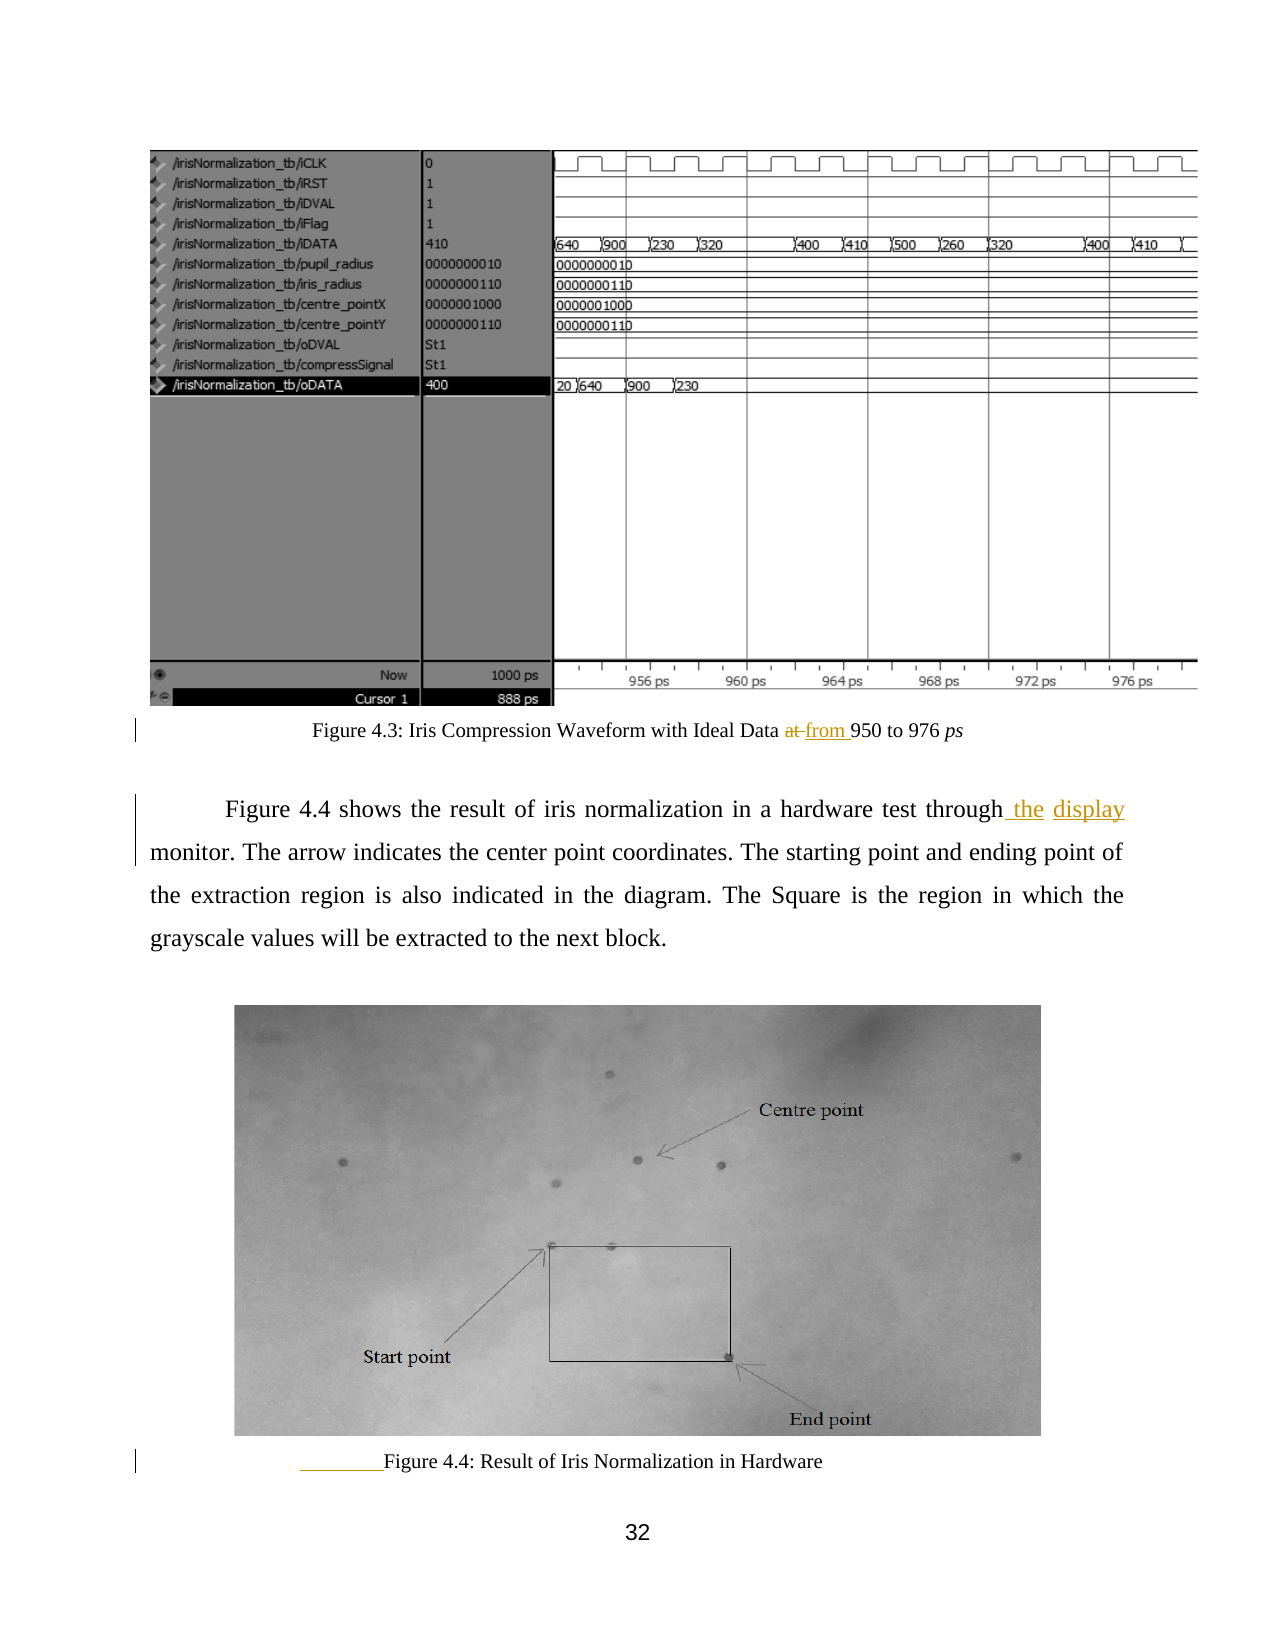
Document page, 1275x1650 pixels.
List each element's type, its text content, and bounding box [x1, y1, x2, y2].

picture [234, 1005, 1041, 1436]
text Figure 4.4 shows the result of iris normalization in a hardware test through monitor. The arrow indicates the center point coordinates. The starting point and ending point of the extraction region is also indicated in the diagram. The Square is the region in which the grayscale values will be extracted to the next block. [150, 794, 1125, 952]
text Figure 4.4: Result of Iris Normalization in Hardware [225, 1449, 1125, 1473]
picture [150, 150, 1198, 706]
text Figure 4.3: Iris Compression Waveform with Ideal Data 950 to 976 ps [150, 718, 1125, 742]
